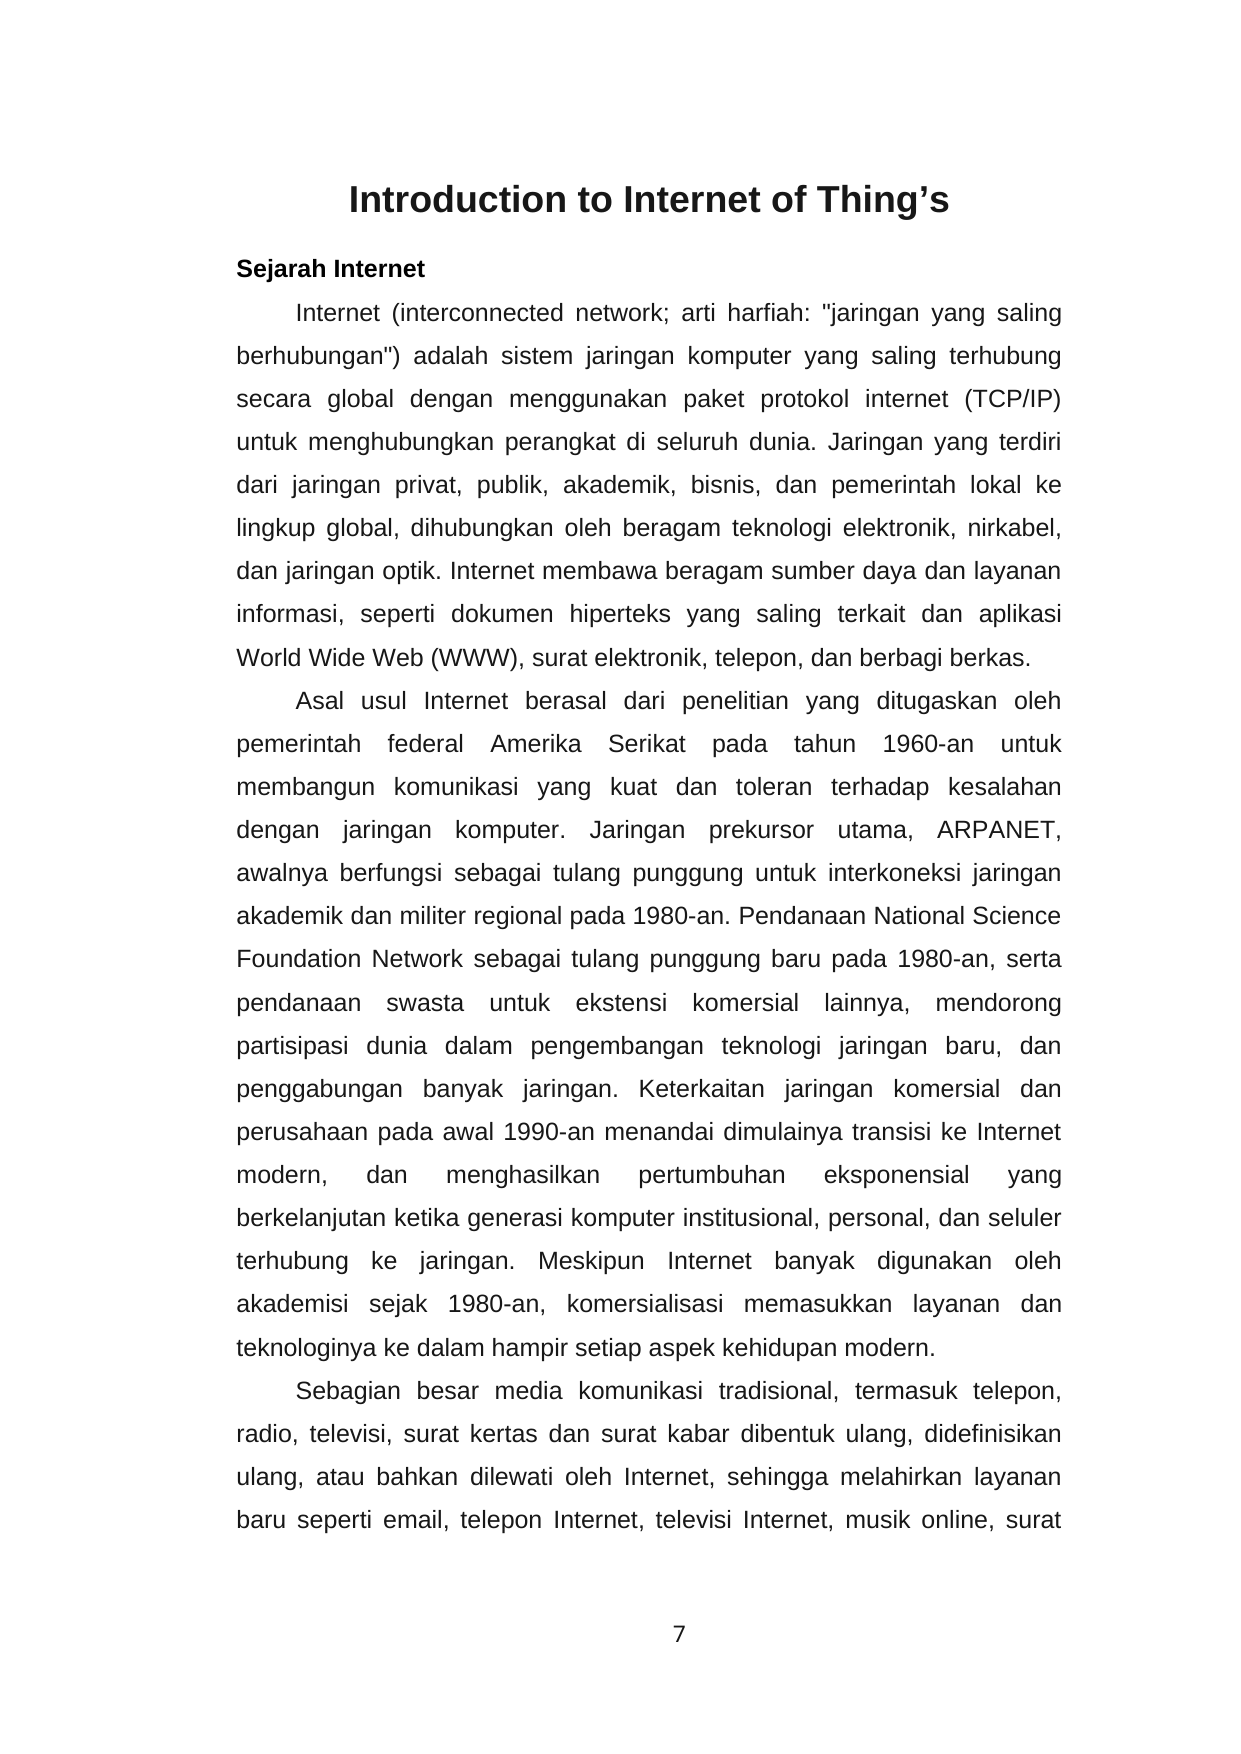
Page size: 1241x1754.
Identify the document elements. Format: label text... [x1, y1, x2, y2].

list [236, 1376, 1063, 1534]
subtitle Introduction to Internet of Thing’s [236, 177, 1063, 220]
list Internet (interconnected network; arti harfiah: "jaringan yang saling berhubungan") adalah sistem jaringan komputer yang saling terhubung secara global dengan menggunakan paket protokol internet (TCP/IP) untuk menghubungkan perangkat di seluruh dunia. Jaringan yang terdiri dari jaringan privat, publik, akademik, bisnis, dan pemerintah lokal ke lingkup global, dihubungkan oleh beragam teknologi elektronik, nirkabel, dan jaringan optik. Internet membawa beragam sumber daya dan layanan informasi, seperti dokumen hiperteks yang saling terkait dan aplikasi World Wide Web (WWW), surat elektronik, telepon, dan berbagi berkas. [236, 297, 1063, 671]
list Asal usul Internet berasal dari penelitian yang ditugaskan oleh pemerintah federal Amerika Serikat pada tahun 1960-an untuk membangun komunikasi yang kuat dan toleran terhadap kesalahan dengan jaringan komputer. Jaringan prekursor utama, ARPANET, awalnya berfungsi sebagai tulang punggung untuk interkoneksi jaringan akademik dan militer regional pada 1980-an. Pendanaan National Science Foundation Network sebagai tulang punggung baru pada 1980-an, serta pendanaan swasta untuk ekstensi komersial lainnya, mendorong partisipasi dunia dalam pengembangan teknologi jaringan baru, dan penggabungan banyak jaringan. Keterkaitan jaringan komersial dan perusahaan pada awal 1990-an menandai dimulainya transisi ke Internet modern, dan menghasilkan pertumbuhan eksponensial yang berkelanjutan ketika generasi komputer institusional, personal, dan seluler terhubung ke jaringan. Meskipun Internet banyak digunakan oleh akademisi sejak 1980-an, komersialisasi memasukkan layanan dan teknologinya ke dalam hampir setiap aspek kehidupan modern. [236, 686, 1063, 1361]
subtitle Sejarah Internet [236, 254, 1063, 283]
